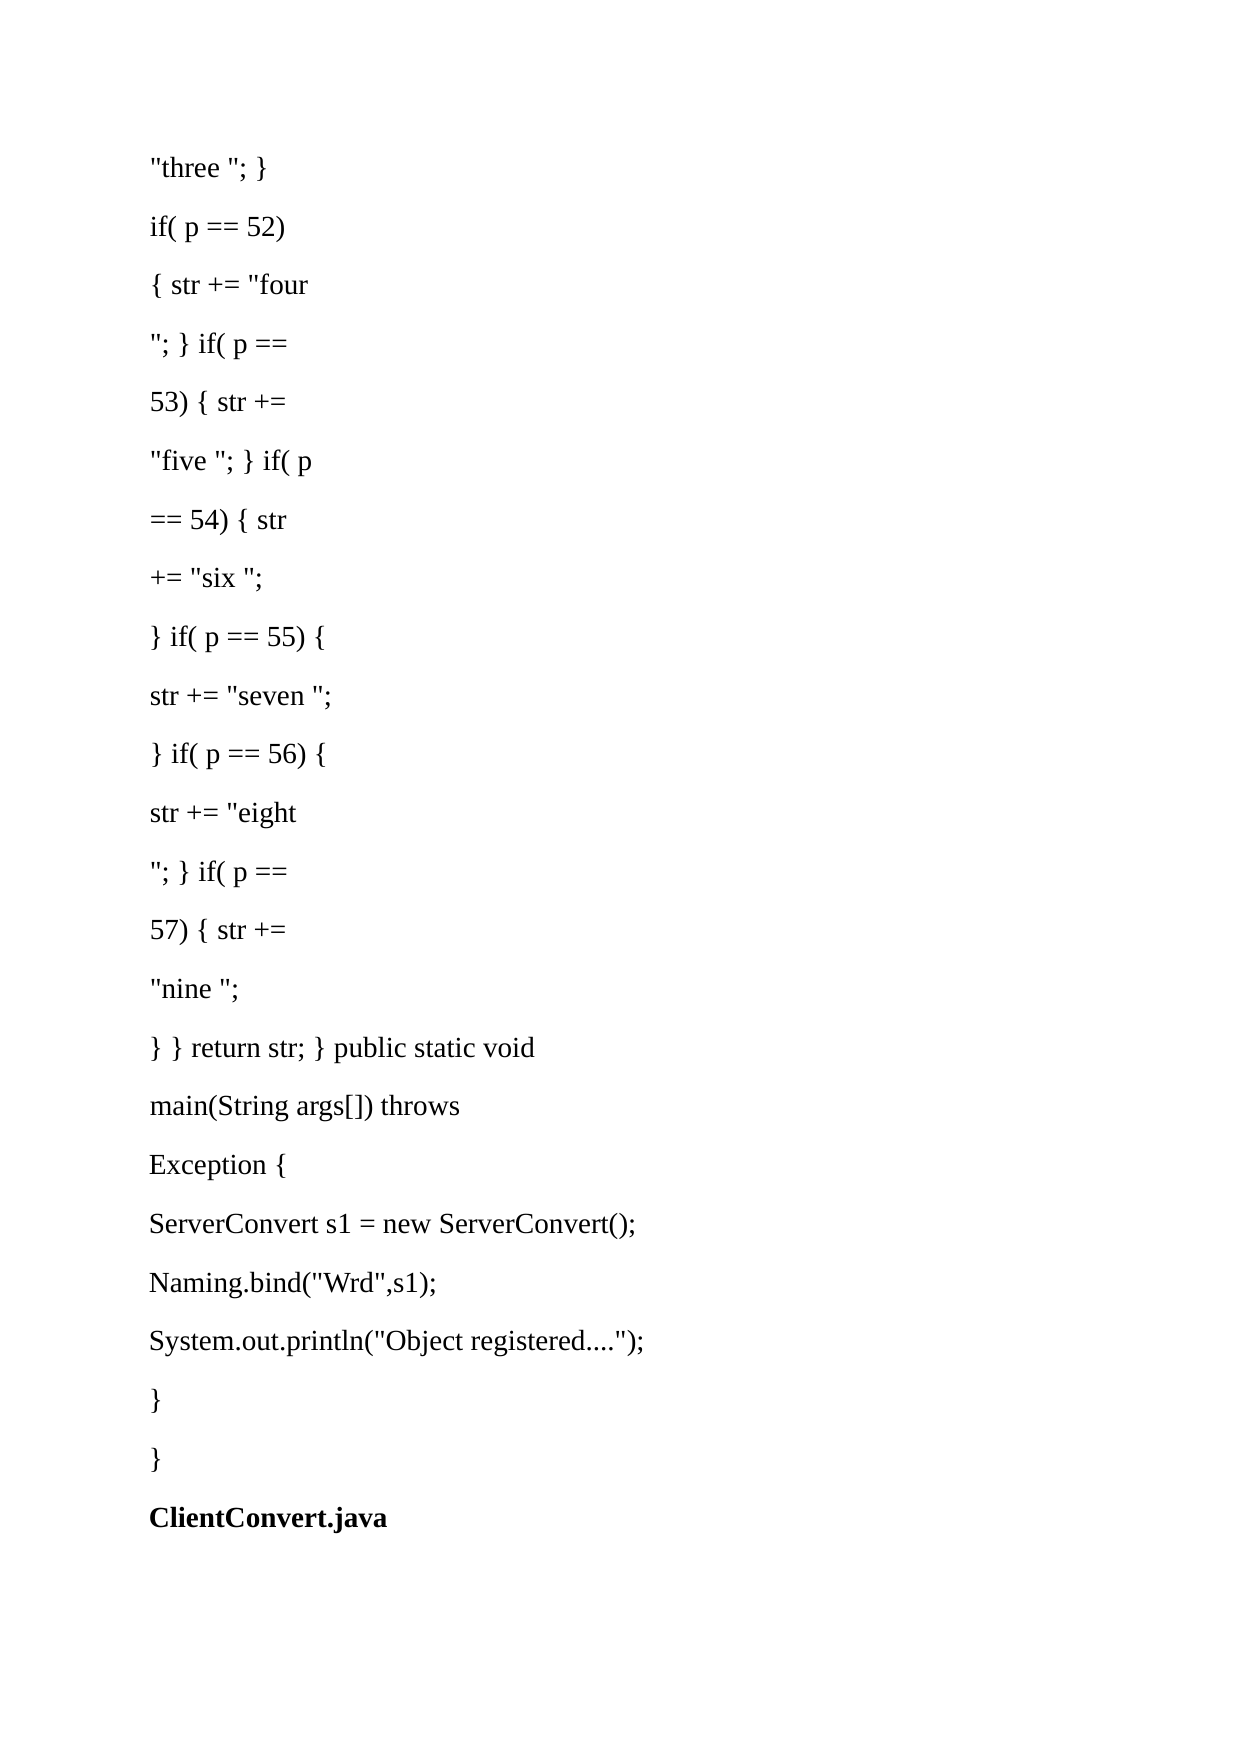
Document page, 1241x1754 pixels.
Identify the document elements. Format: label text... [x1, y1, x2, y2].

text } [148, 1382, 1088, 1416]
text ClientConvert.java [148, 1500, 1080, 1534]
text ServerConvert s1 = new ServerConvert(); [148, 1206, 1088, 1239]
text Naming.bind("Wrd",s1); [148, 1265, 1088, 1298]
text } } return str; } public static void main(String args[]) throws [148, 1030, 669, 1122]
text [148, 150, 316, 594]
text Exception { [148, 1147, 1088, 1181]
text } if( p == 55) { str += "seven "; } if( p == 56) { str += "eight "; } if( p == 57) { str += "nine "; [148, 619, 332, 1004]
text System.out.println("Object registered...."); [148, 1323, 1088, 1357]
text } [148, 1441, 1088, 1475]
